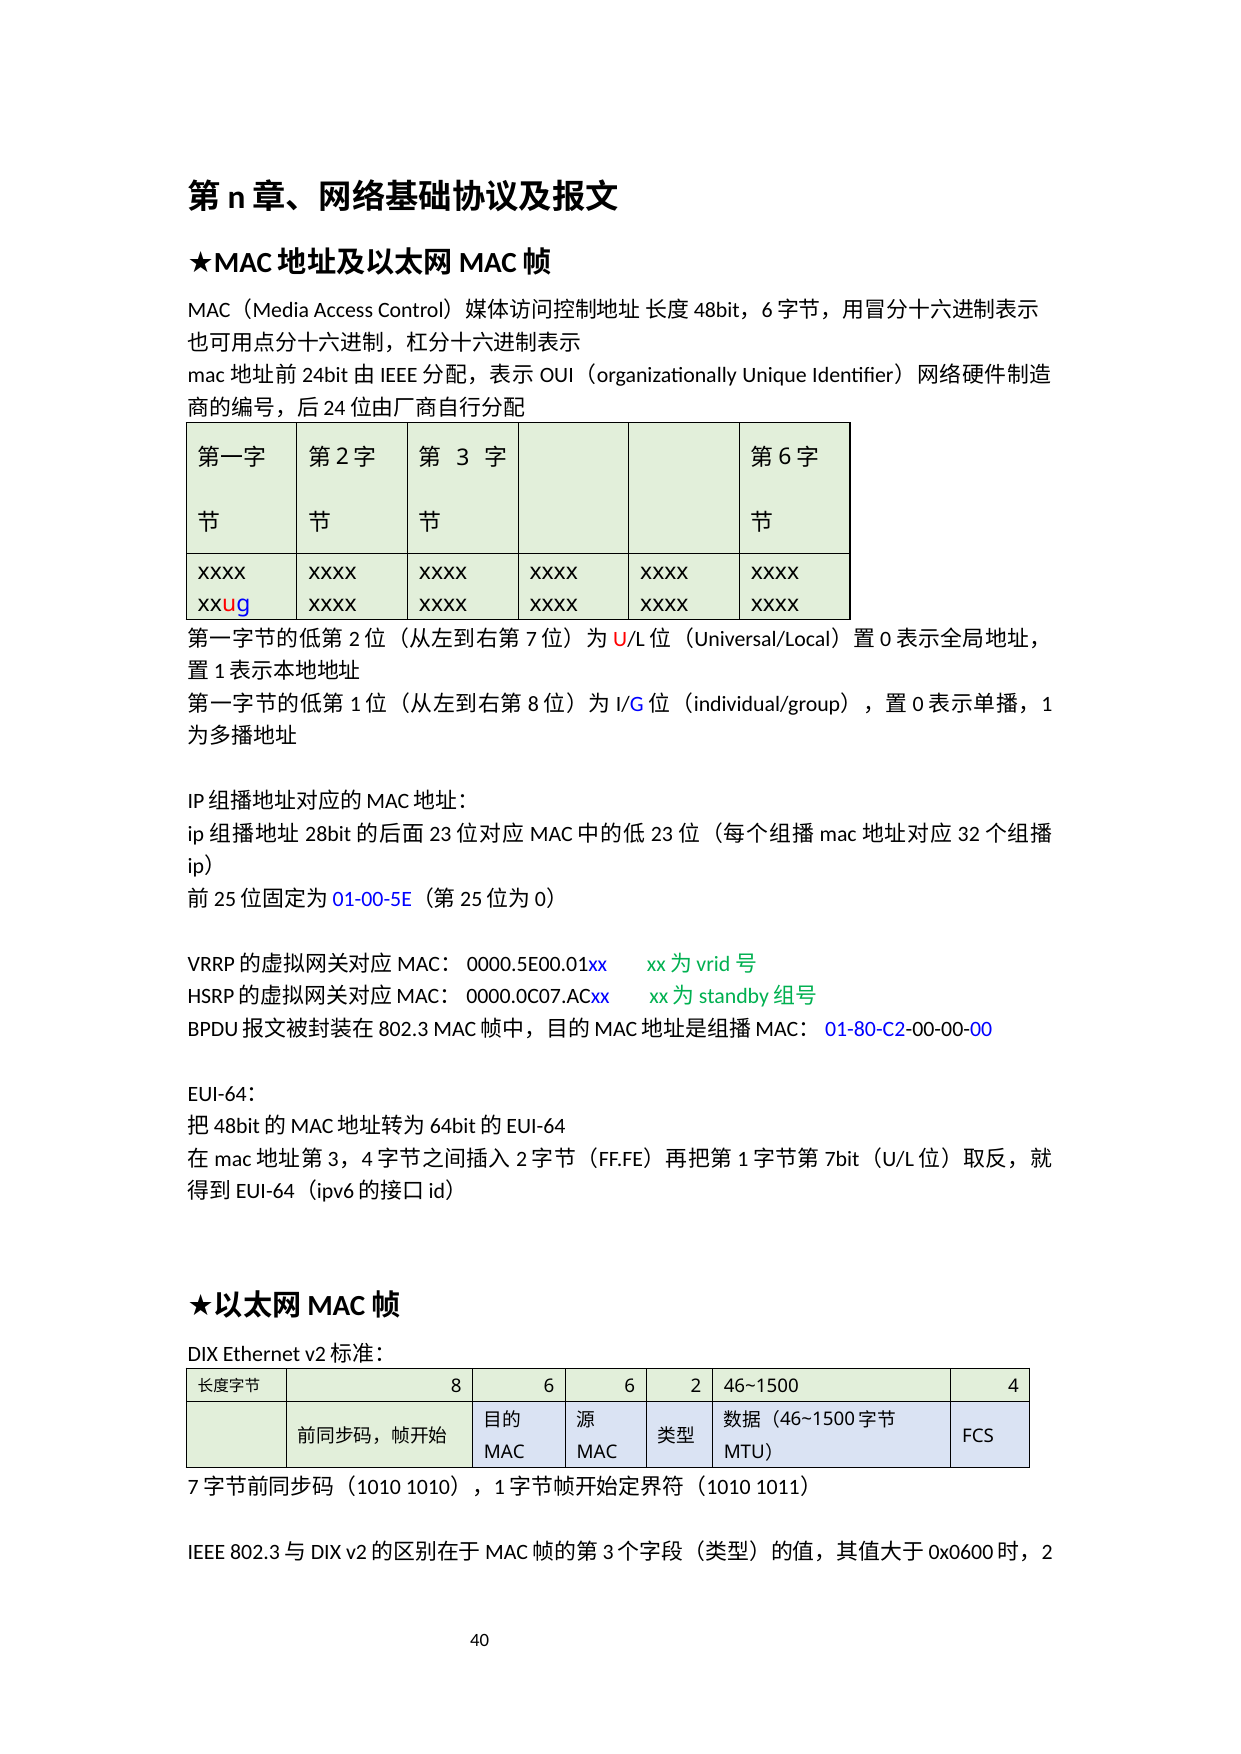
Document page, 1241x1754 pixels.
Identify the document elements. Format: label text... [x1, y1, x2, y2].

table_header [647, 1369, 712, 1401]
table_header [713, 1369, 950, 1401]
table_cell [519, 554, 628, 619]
text HSRP的虚拟网关对应MAC： 0000.0C07.ACxx xx为standby组号 [187, 978, 1053, 1010]
text ★以太网MAC帧 [187, 1270, 1053, 1335]
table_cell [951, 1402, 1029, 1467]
text EUI-64： [187, 1075, 1053, 1108]
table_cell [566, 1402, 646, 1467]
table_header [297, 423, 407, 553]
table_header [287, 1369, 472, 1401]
text 第一字节的低第2位（从左到右第7位）为U/L位（Universal/Local）置0表示全局地址，置1表示本地地址 [187, 620, 1053, 685]
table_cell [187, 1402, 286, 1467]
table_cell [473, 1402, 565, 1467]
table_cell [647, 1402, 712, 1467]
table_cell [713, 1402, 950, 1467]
text 前25位固定为01-00-5E（第25位为0） [187, 880, 1053, 913]
text 第n章、网络基础协议及报文 [187, 162, 1053, 227]
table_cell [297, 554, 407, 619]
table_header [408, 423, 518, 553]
text MAC（Media Access Control）媒体访问控制地址 长度48bit，6字节，用冒分十六进制表示 [187, 292, 1053, 324]
text 7字节前同步码（1010 1010），1字节帧开始定界符（1010 1011） [187, 1468, 1053, 1501]
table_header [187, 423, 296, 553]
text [187, 1533, 1053, 1566]
text ★MAC地址及以太网MAC帧 [187, 227, 1053, 292]
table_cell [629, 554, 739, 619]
text 在mac地址第3，4字节之间插入2字节（FF.FE）再把第1字节第7bit（U/L位）取反，就得到EUI-64（ipv6的接口id） [187, 1140, 1053, 1205]
text 第一字节的低第1位（从左到右第8位）为I/G位（individual/group），置0表示单播，1为多播地址 [187, 685, 1053, 750]
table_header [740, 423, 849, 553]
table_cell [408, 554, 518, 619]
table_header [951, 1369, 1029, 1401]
text 把48bit的MAC地址转为64bit的EUI-64 [187, 1108, 1053, 1140]
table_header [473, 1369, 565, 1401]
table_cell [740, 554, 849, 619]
text VRRP的虚拟网关对应MAC： 0000.5E00.01xx xx为vrid号 [187, 945, 1053, 978]
text BPDU报文被封装在802.3 MAC帧中，目的MAC地址是组播MAC： 01-80-C2-00-00-00 [187, 1010, 1053, 1043]
text 也可用点分十六进制，杠分十六进制表示 [187, 324, 1053, 357]
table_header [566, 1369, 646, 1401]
text DIX Ethernet v2标准： [187, 1335, 1053, 1368]
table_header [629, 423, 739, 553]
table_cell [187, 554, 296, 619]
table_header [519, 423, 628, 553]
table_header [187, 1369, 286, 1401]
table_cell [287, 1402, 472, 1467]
text ip组播地址28bit的后面23位对应MAC中的低23位（每个组播mac地址对应32个组播ip） [187, 815, 1053, 880]
text IP组播地址对应的MAC地址： [187, 783, 1053, 815]
text mac地址前24bit由IEEE分配，表示OUI（organizationally Unique Identifier）网络硬件制造商的编号，后24位由厂商自行分配 [187, 357, 1053, 422]
